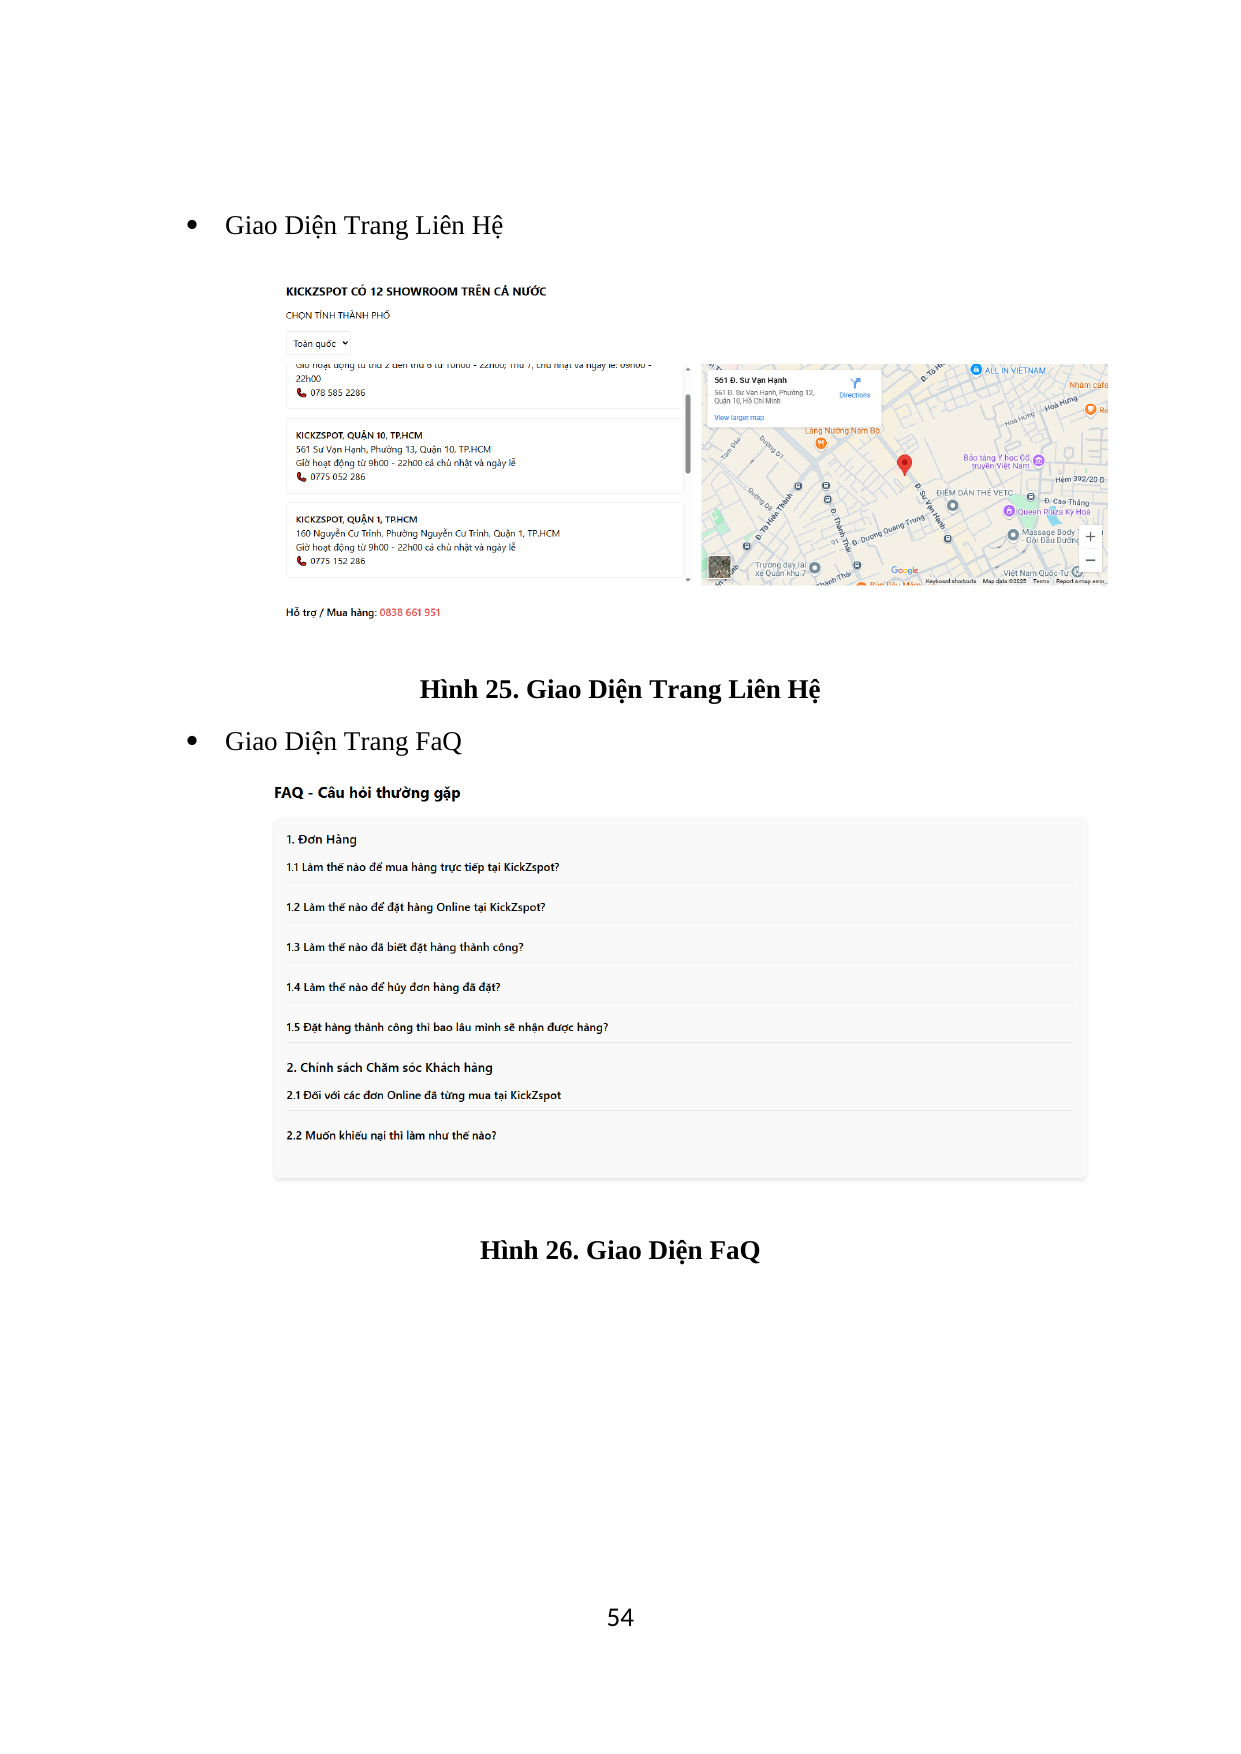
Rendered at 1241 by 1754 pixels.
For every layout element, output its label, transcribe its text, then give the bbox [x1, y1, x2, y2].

list Giao Diện Trang FaQ [187, 725, 1090, 756]
picture [225, 760, 1166, 1209]
list Giao Diện Trang Liên Hệ [187, 209, 1090, 240]
picture [225, 245, 1166, 647]
